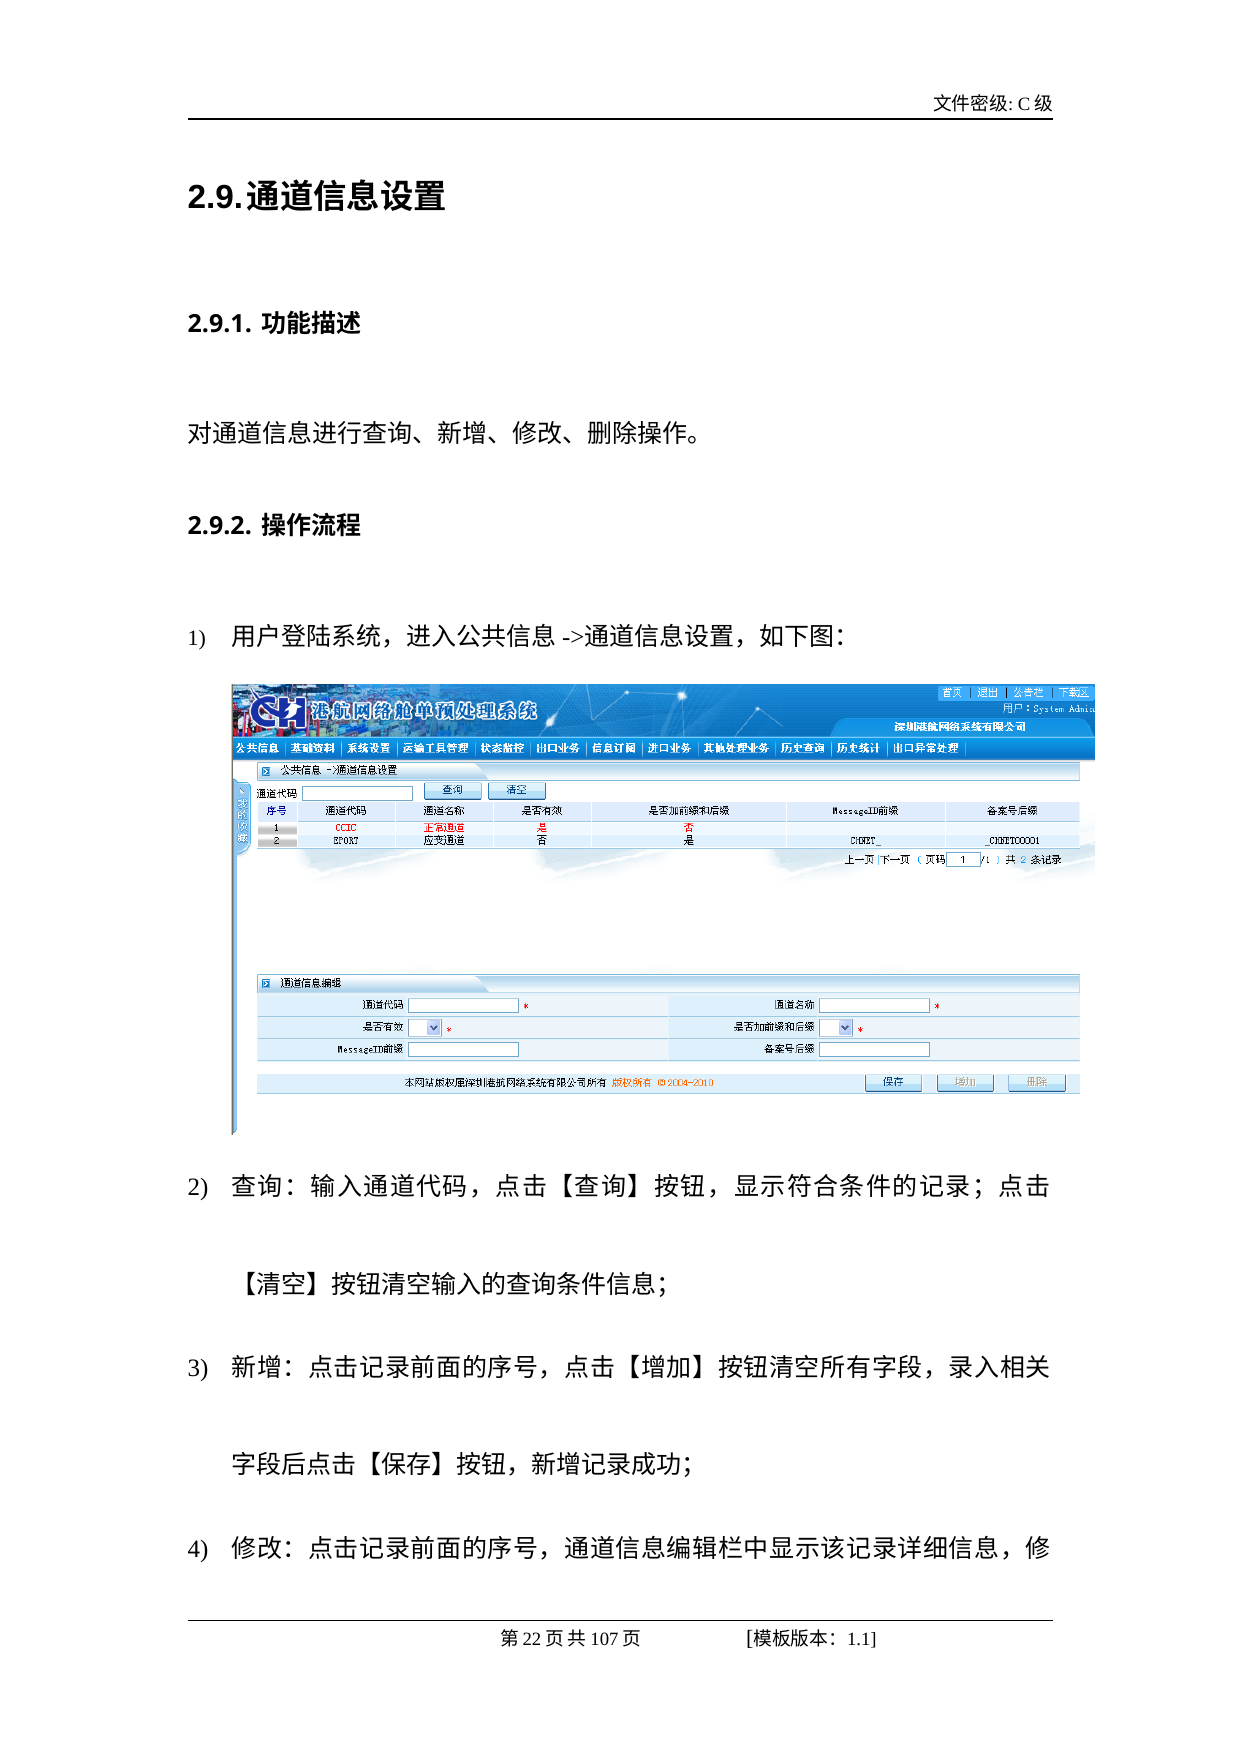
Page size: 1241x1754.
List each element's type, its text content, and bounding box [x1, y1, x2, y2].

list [187, 1514, 1053, 1579]
subtitle 通道信息设置 [187, 162, 1053, 227]
list 查询：输入通道代码，点击【查询】按钮，显示符合条件的记录；点击【清空】按钮清空输入的查询条件信息； [187, 1152, 1053, 1315]
subtitle 功能描述 [187, 289, 1053, 354]
picture [231, 684, 1096, 1135]
list 新增：点击记录前面的序号，点击【增加】按钮清空所有字段，录入相关字段后点击【保存】按钮，新增记录成功； [187, 1333, 1053, 1496]
list 用户登陆系统，进入公共信息 ->通道信息设置，如下图： [187, 602, 1053, 667]
subtitle 操作流程 [187, 491, 1053, 556]
text 对通道信息进行查询、新增、修改、删除操作。 [187, 399, 1053, 464]
